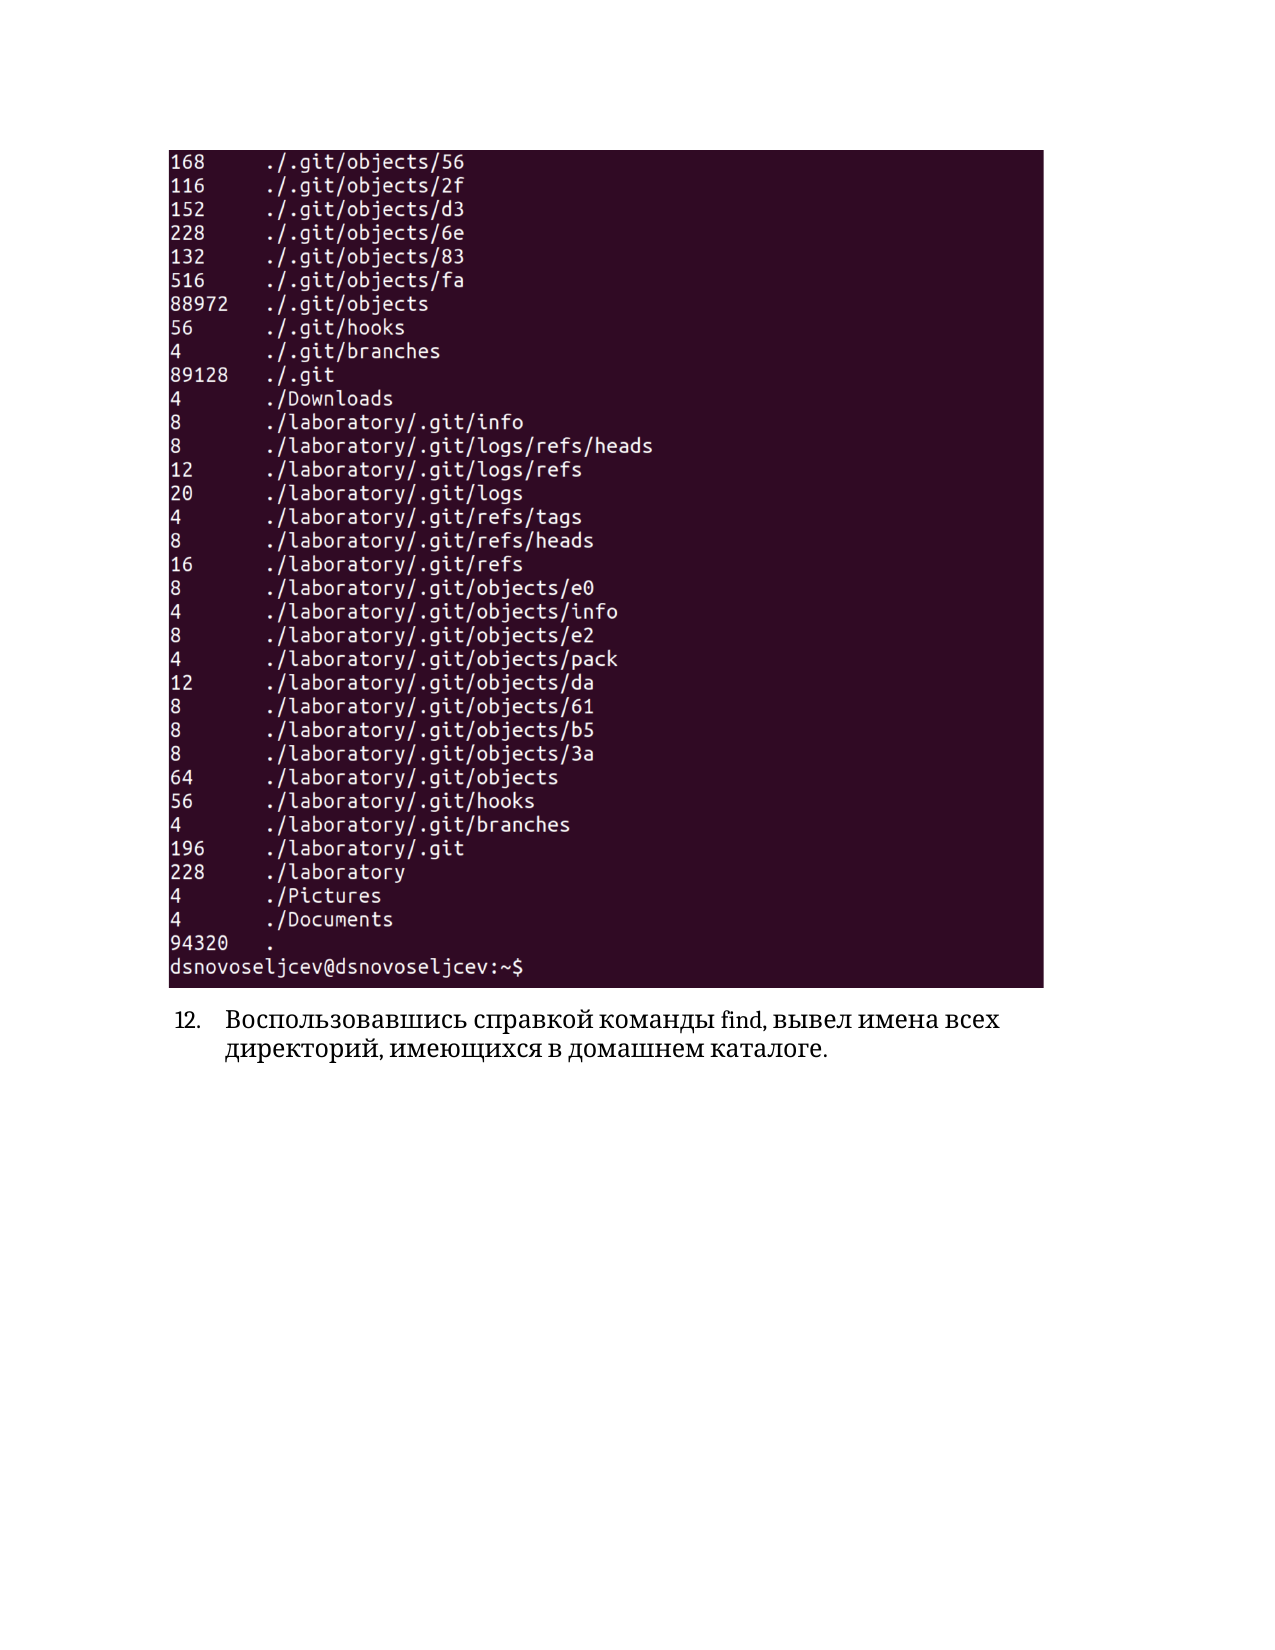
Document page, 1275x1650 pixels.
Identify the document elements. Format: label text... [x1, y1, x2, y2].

list Воспользовавшись справкой команды find, вывел имена всех директорий, имеющихся в домашнем каталоге. [175, 1006, 1125, 1063]
picture [168, 150, 1044, 988]
